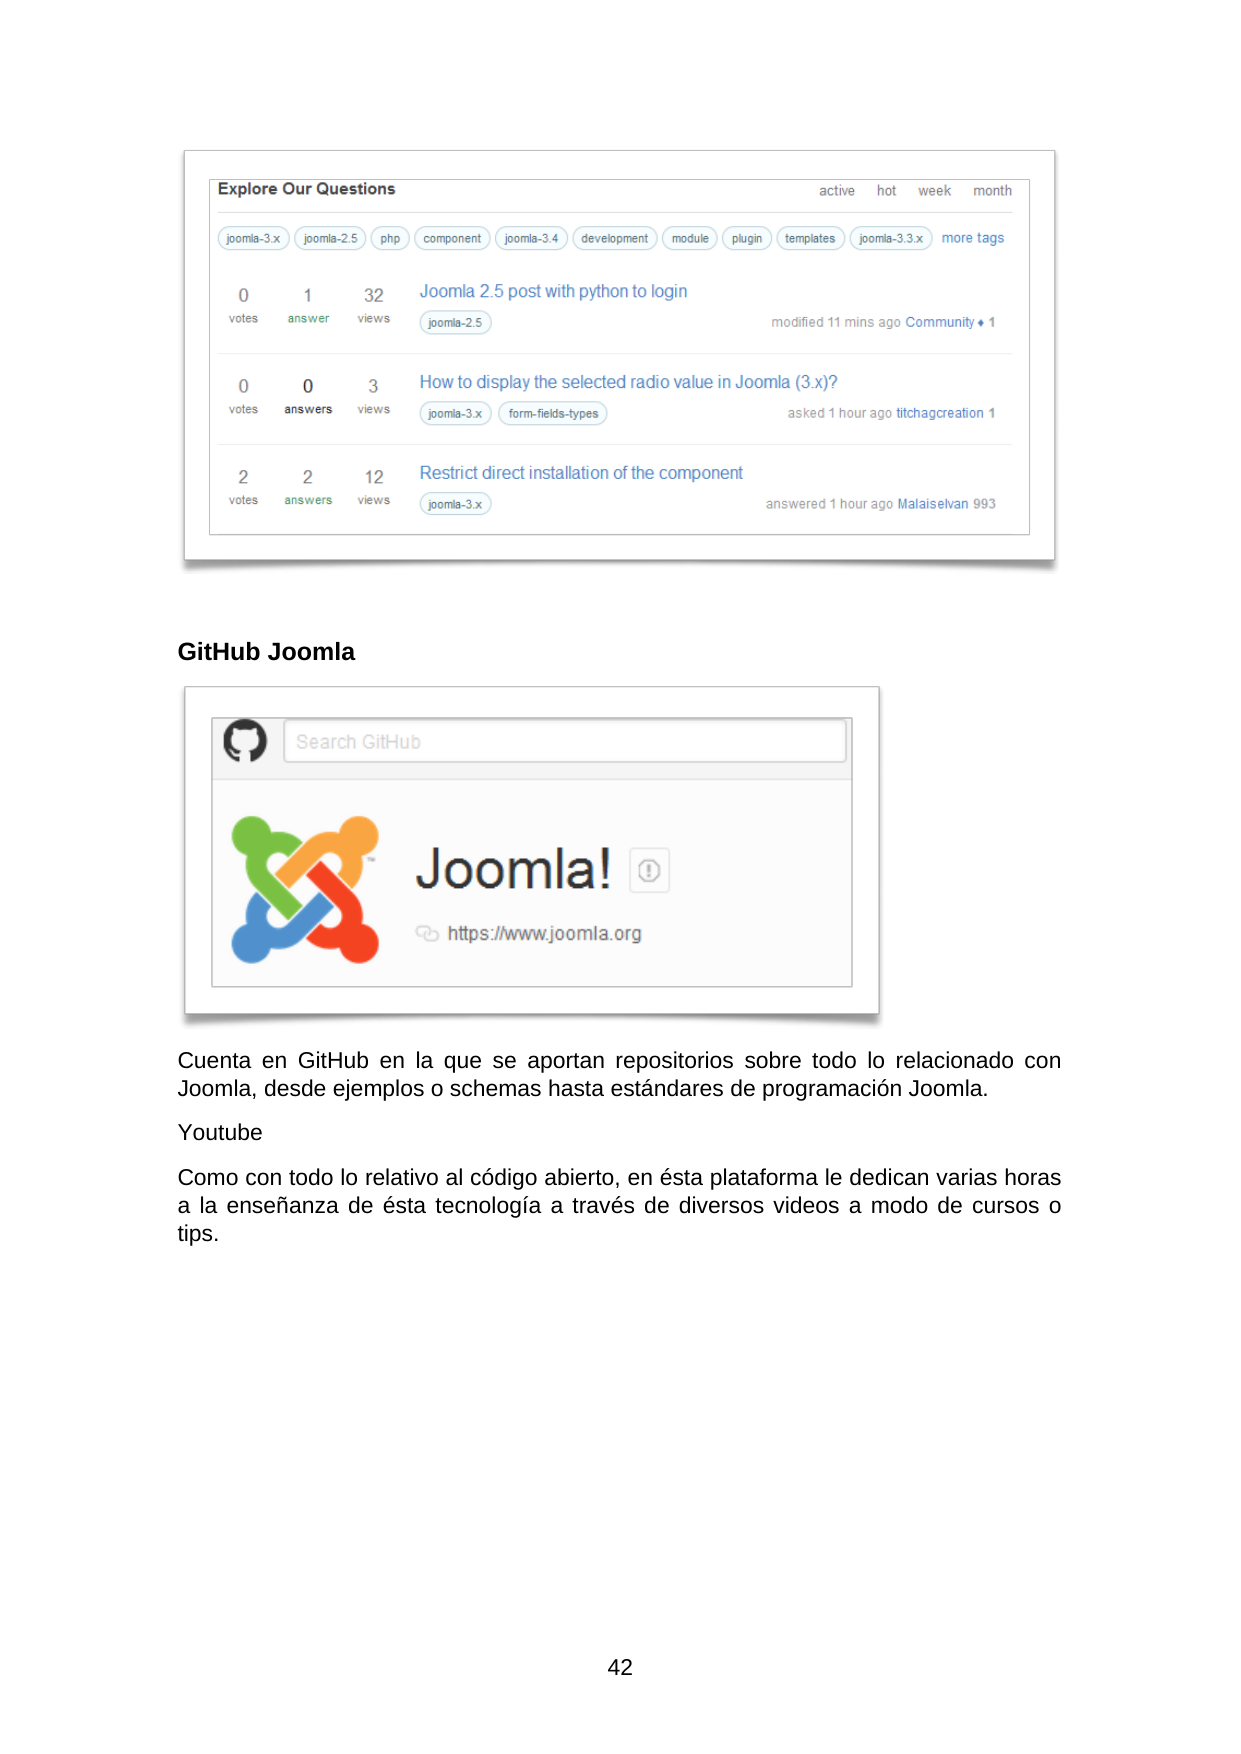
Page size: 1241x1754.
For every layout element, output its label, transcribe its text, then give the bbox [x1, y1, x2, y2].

text Como con todo lo relativo al código abierto, en ésta plataforma le dedican varias horas a la enseñanza de ésta tecnología a través de diversos videos a modo de cursos o tips. [177, 1164, 1063, 1246]
picture [177, 683, 888, 1029]
text GitHub Joomla [177, 637, 1063, 665]
picture [177, 147, 1063, 574]
text Youtube [177, 1119, 1063, 1146]
text Cuenta en GitHub en la que se aportan repositorios sobre todo lo relacionado con Joomla, desde ejemplos o schemas hasta estándares de programación Joomla. [177, 1047, 1063, 1101]
